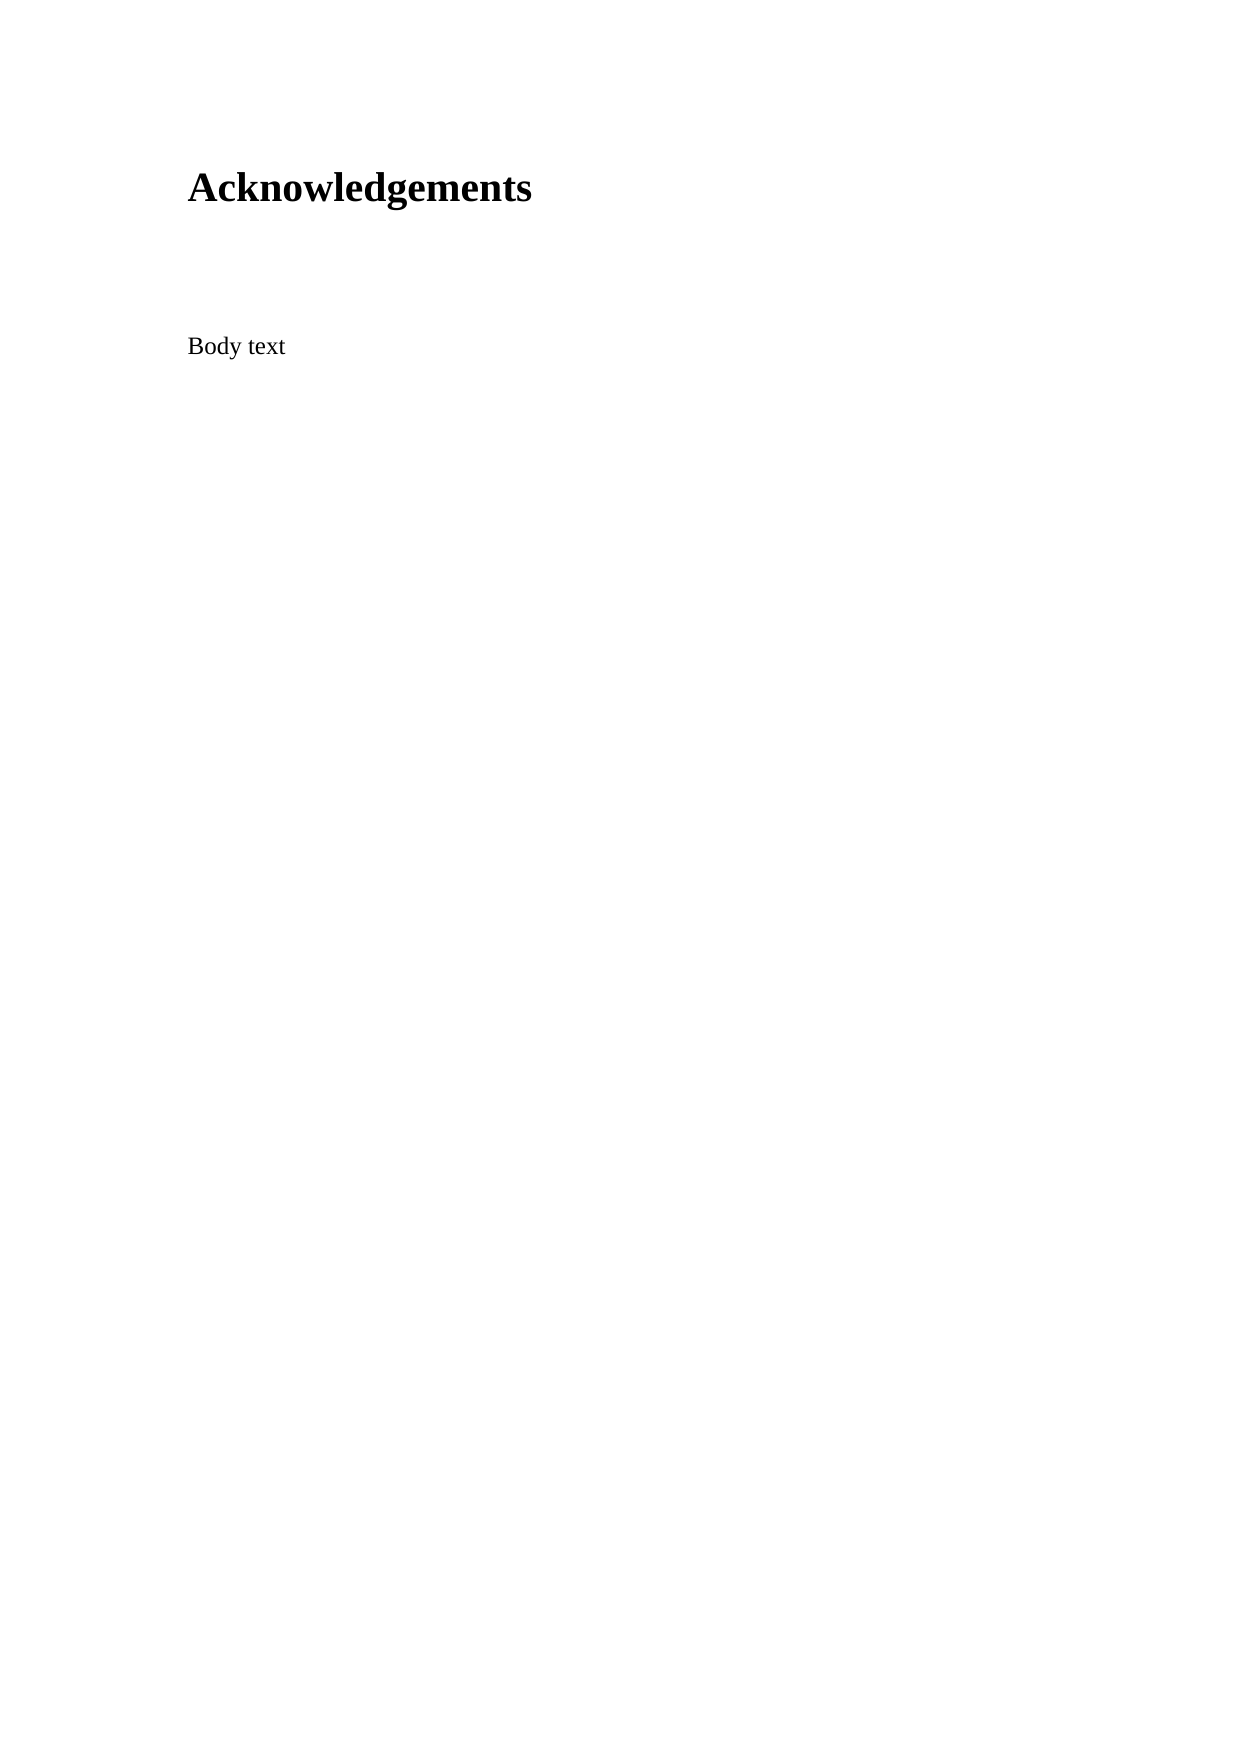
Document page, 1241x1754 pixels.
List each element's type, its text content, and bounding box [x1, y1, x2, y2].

text Body text [187, 331, 1053, 360]
subtitle Acknowledgements [187, 162, 1053, 210]
